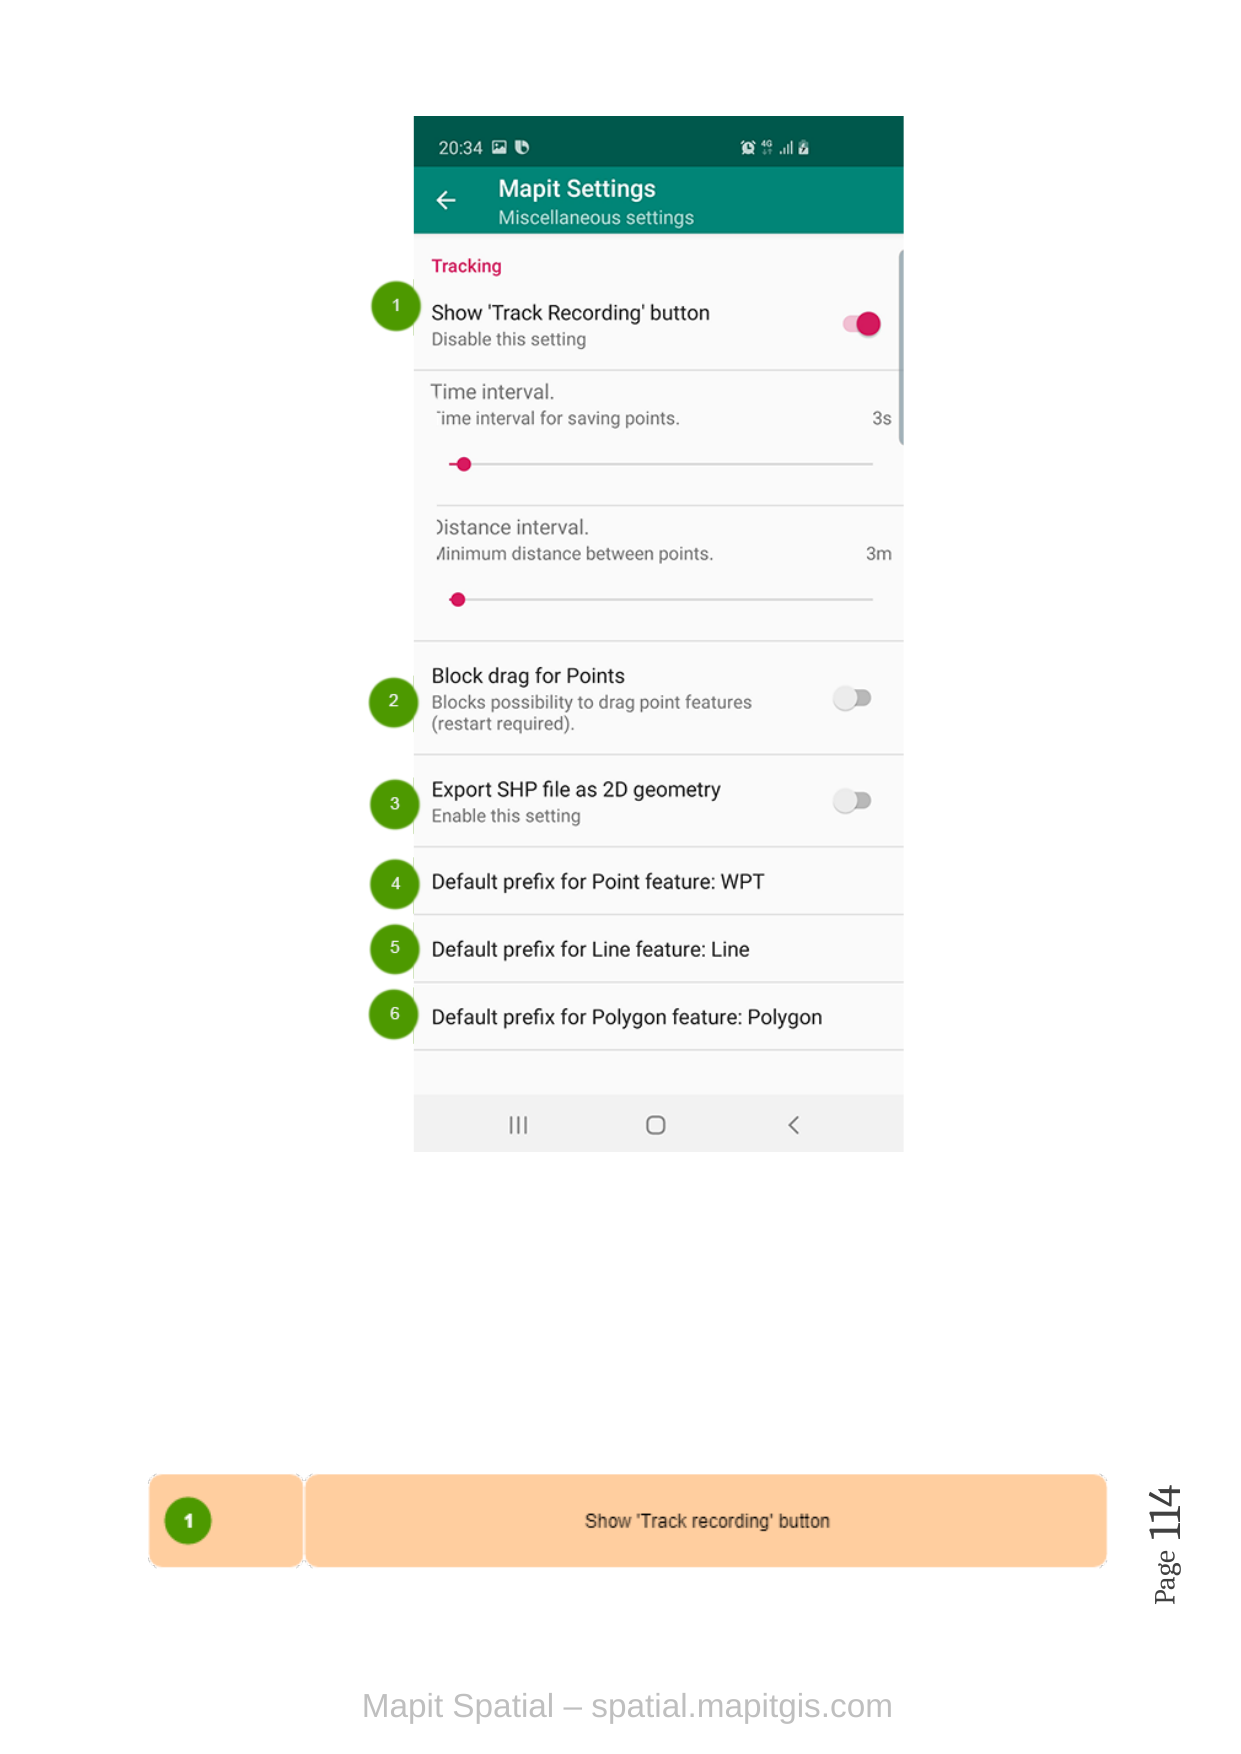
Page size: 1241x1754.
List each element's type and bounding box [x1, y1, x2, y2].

picture [147, 1473, 1108, 1569]
picture [351, 116, 904, 1152]
